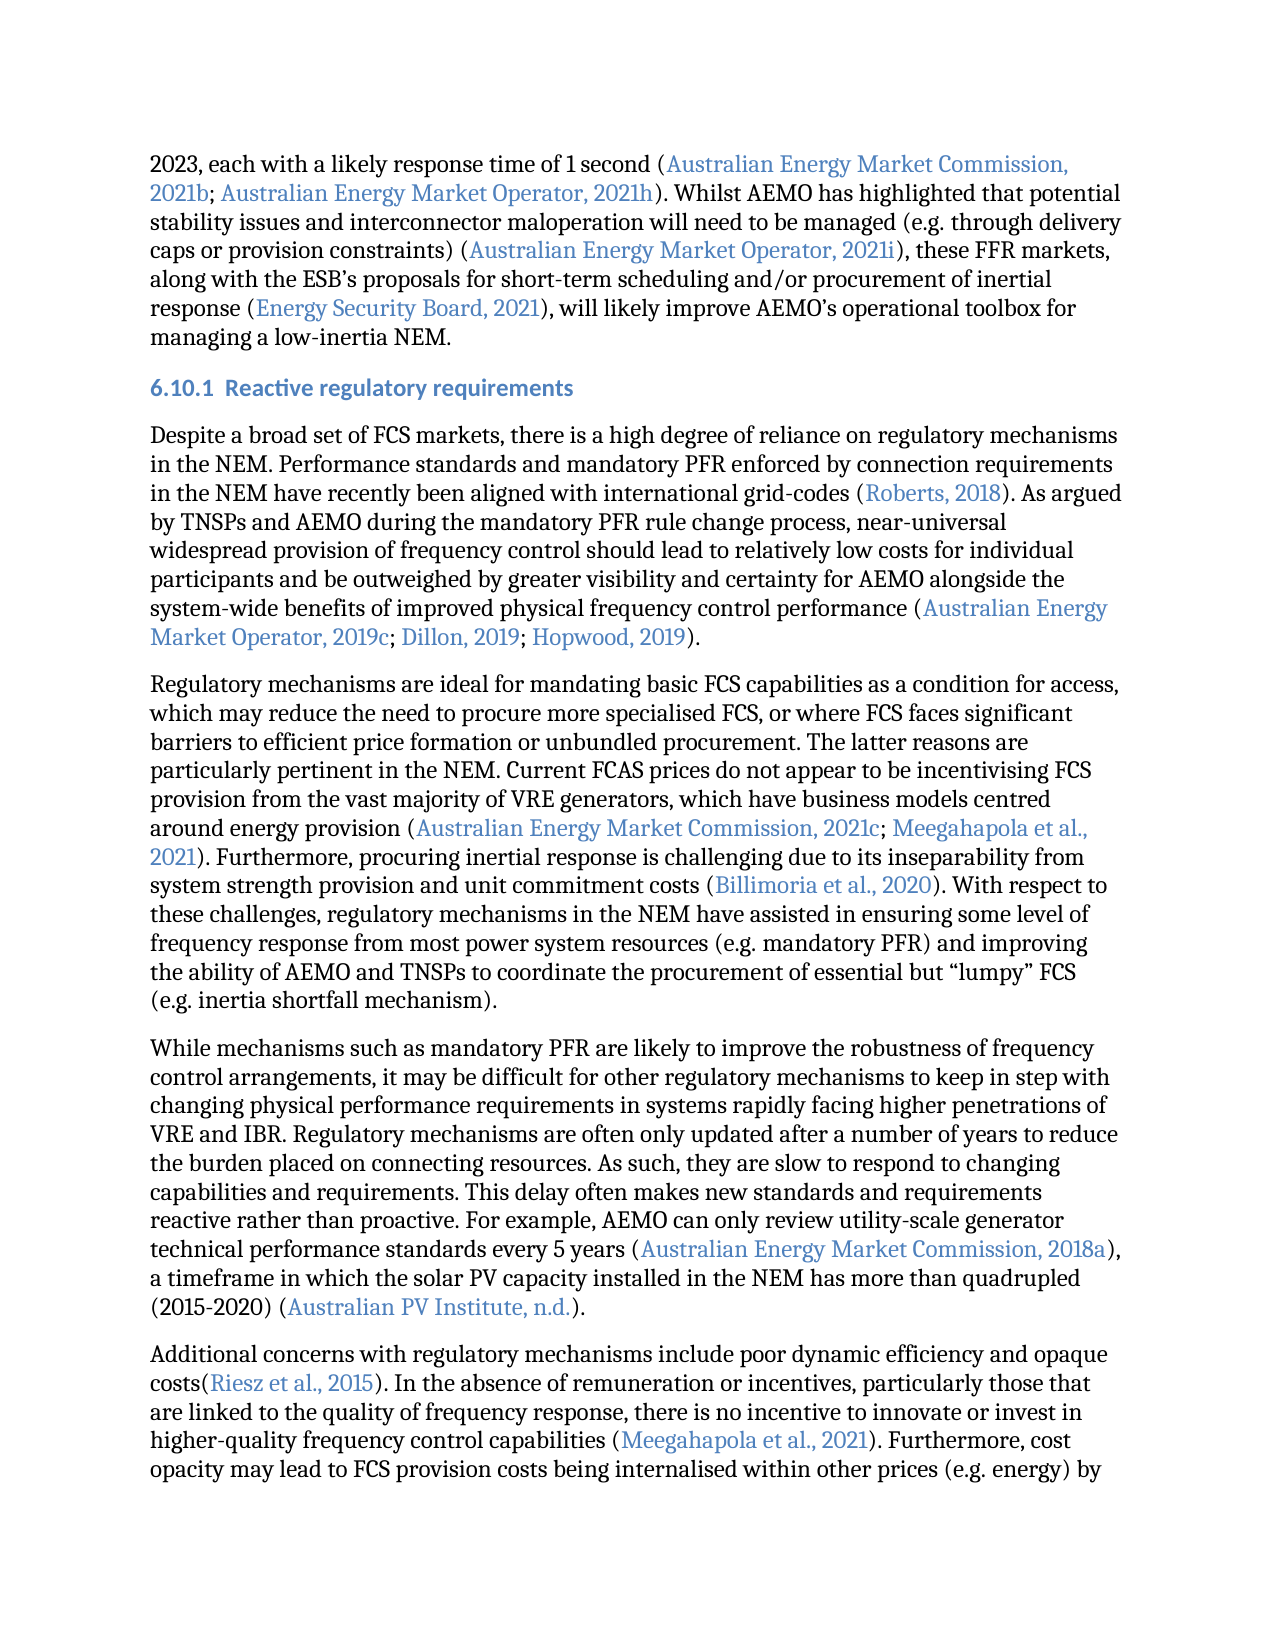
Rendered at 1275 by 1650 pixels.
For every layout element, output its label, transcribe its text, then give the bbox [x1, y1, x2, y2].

text Despite a broad set of FCS markets, there is a high degree of reliance on regulatory mechanisms in the NEM. Performance standards and mandatory PFR enforced by connection requirements in the NEM have recently been aligned with international grid-codes (Roberts, 2018). As argued by TNSPs and AEMO during the mandatory PFR rule change process, near-universal widespread provision of frequency control should lead to relatively low costs for individual participants and be outweighed by greater visibility and certainty for AEMO alongside the system-wide benefits of improved physical frequency control performance (Australian Energy Market Operator, 2019c; Dillon, 2019; Hopwood, 2019). [150, 421, 1125, 651]
text Regulatory mechanisms are ideal for mandating basic FCS capabilities as a condition for access, which may reduce the need to procure more specialised FCS, or where FCS faces significant barriers to efficient price formation or unbundled procurement. The latter reasons are particularly pertinent in the NEM. Current FCAS prices do not appear to be incentivising FCS provision from the vast majority of VRE generators, which have business models centred around energy provision (Australian Energy Market Commission, 2021c; Meegahapola et al., 2021). Furthermore, procuring inertial response is challenging due to its inseparability from system strength provision and unit commitment costs (Billimoria et al., 2020). With respect to these challenges, regulatory mechanisms in the NEM have assisted in ensuring some level of frequency response from most power system resources (e.g. mandatory PFR) and improving the ability of AEMO and TNSPs to coordinate the procurement of essential but “lumpy” FCS (e.g. inertia shortfall mechanism). [150, 670, 1125, 1015]
text While mechanisms such as mandatory PFR are likely to improve the robustness of frequency control arrangements, it may be difficult for other regulatory mechanisms to keep in step with changing physical performance requirements in systems rapidly facing higher penetrations of VRE and IBR. Regulatory mechanisms are often only updated after a number of years to reduce the burden placed on connecting resources. As such, they are slow to respond to changing capabilities and requirements. This delay often makes new standards and requirements reactive rather than proactive. For example, AEMO can only review utility-scale generator technical performance standards every 5 years (Australian Energy Market Commission, 2018a), a timeframe in which the solar PV capacity installed in the NEM has more than quadrupled (2015-2020) (Australian PV Institute, n.d.). [150, 1034, 1125, 1321]
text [150, 150, 1125, 351]
subtitle 6.10.1 Reactive regulatory requirements [150, 372, 1125, 403]
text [150, 1340, 1125, 1484]
